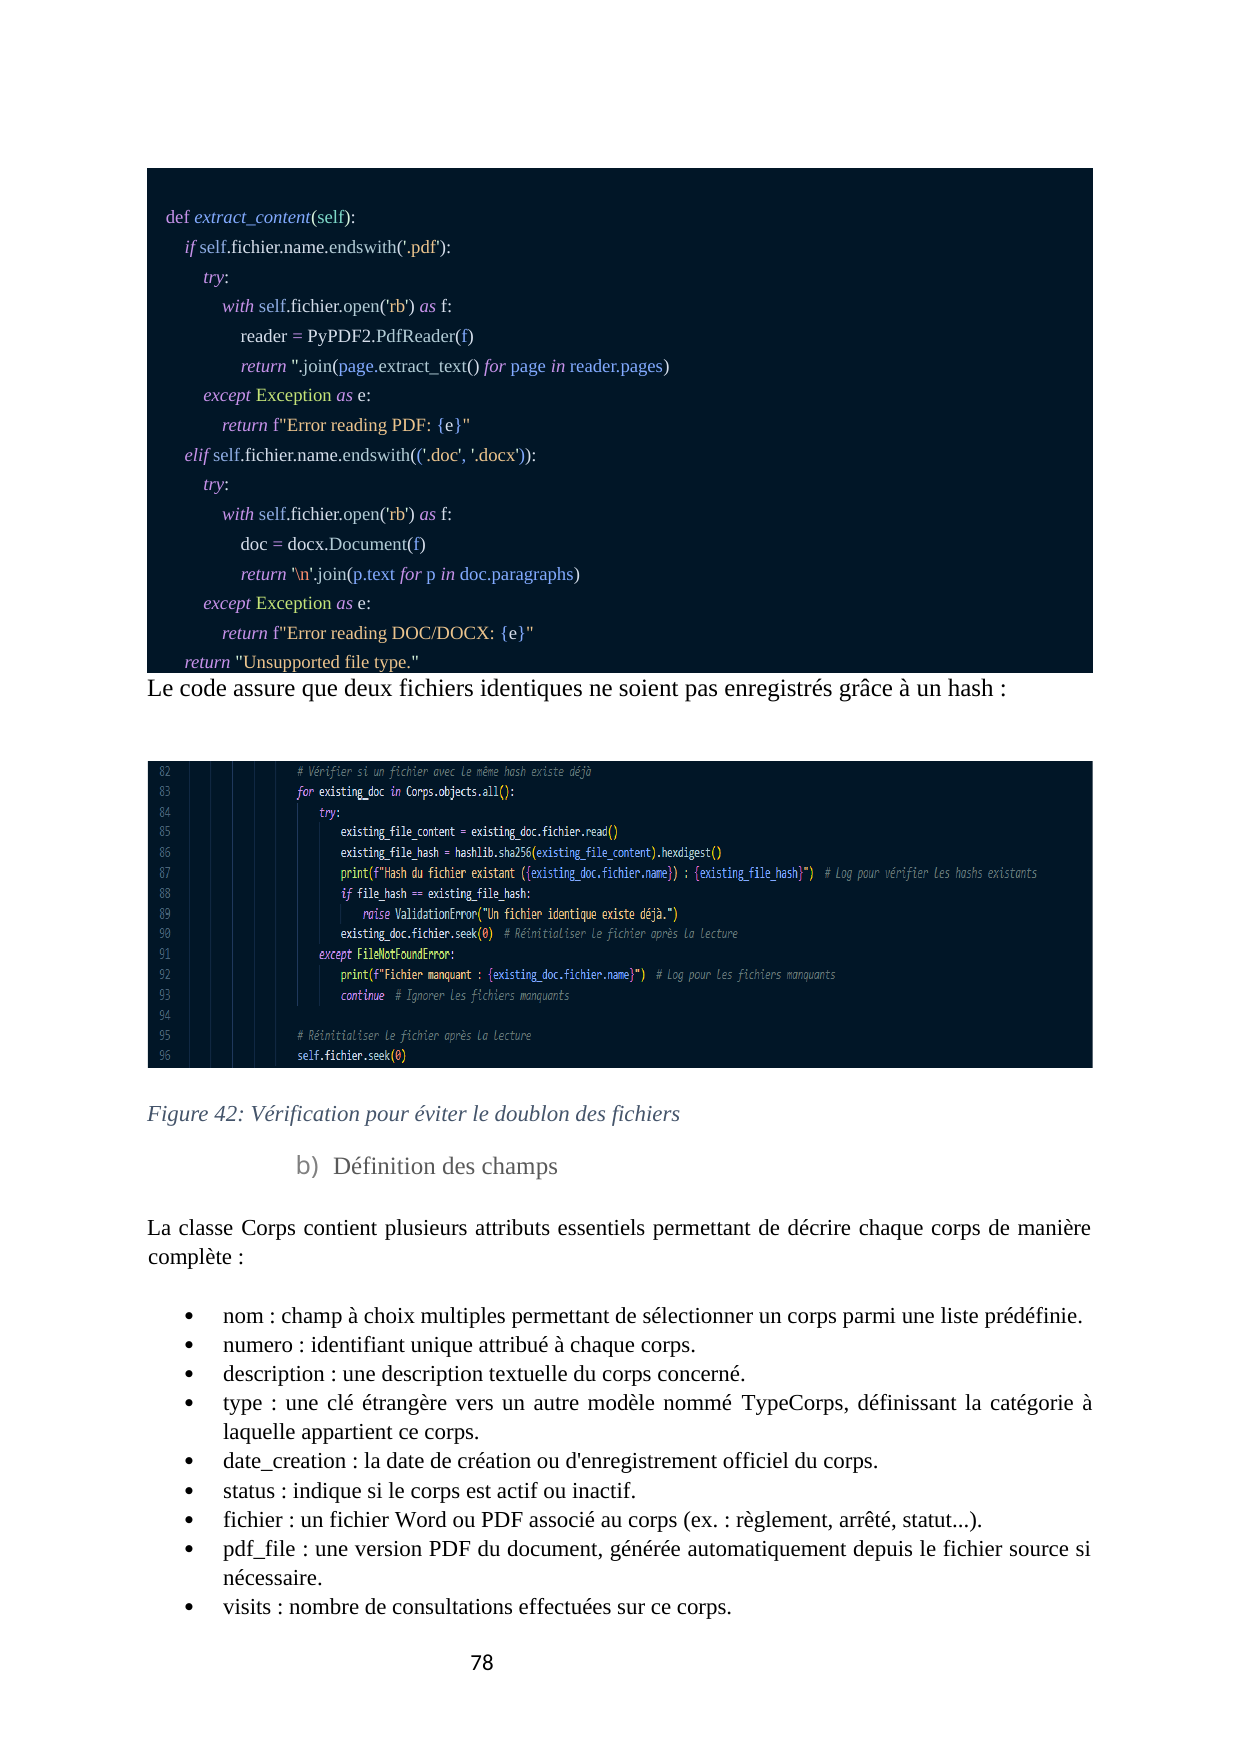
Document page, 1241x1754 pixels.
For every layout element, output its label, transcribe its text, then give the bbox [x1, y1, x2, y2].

text if self.fichier.name.endswith('.pdf'): [147, 228, 1093, 257]
text with self.fichier.open('rb') as f: [147, 495, 1093, 524]
text Figure 42: Vérification pour éviter le doublon des fichiers [147, 1100, 1093, 1127]
text return ''.join(page.extract_text() for page in reader.pages) [147, 346, 1093, 376]
text elif self.fichier.name.endswith(('.doc', '.docx')): [147, 436, 1093, 465]
list type : une clé étrangère vers un autre modèle nommé TypeCorps, définissant la catégorie à laquelle appartient ce corps. [185, 1477, 1093, 1532]
list date_creation : la date de création ou d'enregistrement officiel du corps. [185, 1564, 1093, 1591]
text reader = PyPDF2.PdfReader(f) [147, 317, 1093, 346]
text return f"Error reading DOC/DOCX: {e}" [147, 614, 1093, 643]
text try: [147, 465, 1093, 495]
text except Exception as e: [147, 376, 1093, 406]
text doc = docx.Document(f) [147, 524, 1093, 554]
text Le code assure que deux fichiers identiques ne soient pas enregistrés grâce à un hash : [147, 673, 1093, 702]
subtitle Définition des champs [295, 1147, 1093, 1181]
text return '\n'.join(p.text for p in doc.paragraphs) [147, 554, 1093, 584]
text return f"Error reading PDF: {e}" [147, 406, 1093, 436]
list numero : identifiant unique attribué à chaque corps. [185, 1360, 1093, 1386]
list description : une description textuelle du corps concerné. [185, 1418, 1093, 1445]
text with self.fichier.open('rb') as f: [147, 287, 1093, 317]
text La classe Corps contient plusieurs attributs essentiels permettant de décrire chaque corps de manière complète : [147, 1214, 1093, 1270]
text except Exception as e: [147, 584, 1093, 614]
text try: [147, 257, 1093, 287]
list nom : champ à choix multiples permettant de sélectionner un corps parmi une liste prédéfinie. [185, 1302, 1093, 1328]
text return "Unsupported file type." [147, 643, 1093, 673]
text def extract_content(self): [147, 198, 1093, 228]
picture [147, 761, 1093, 1068]
